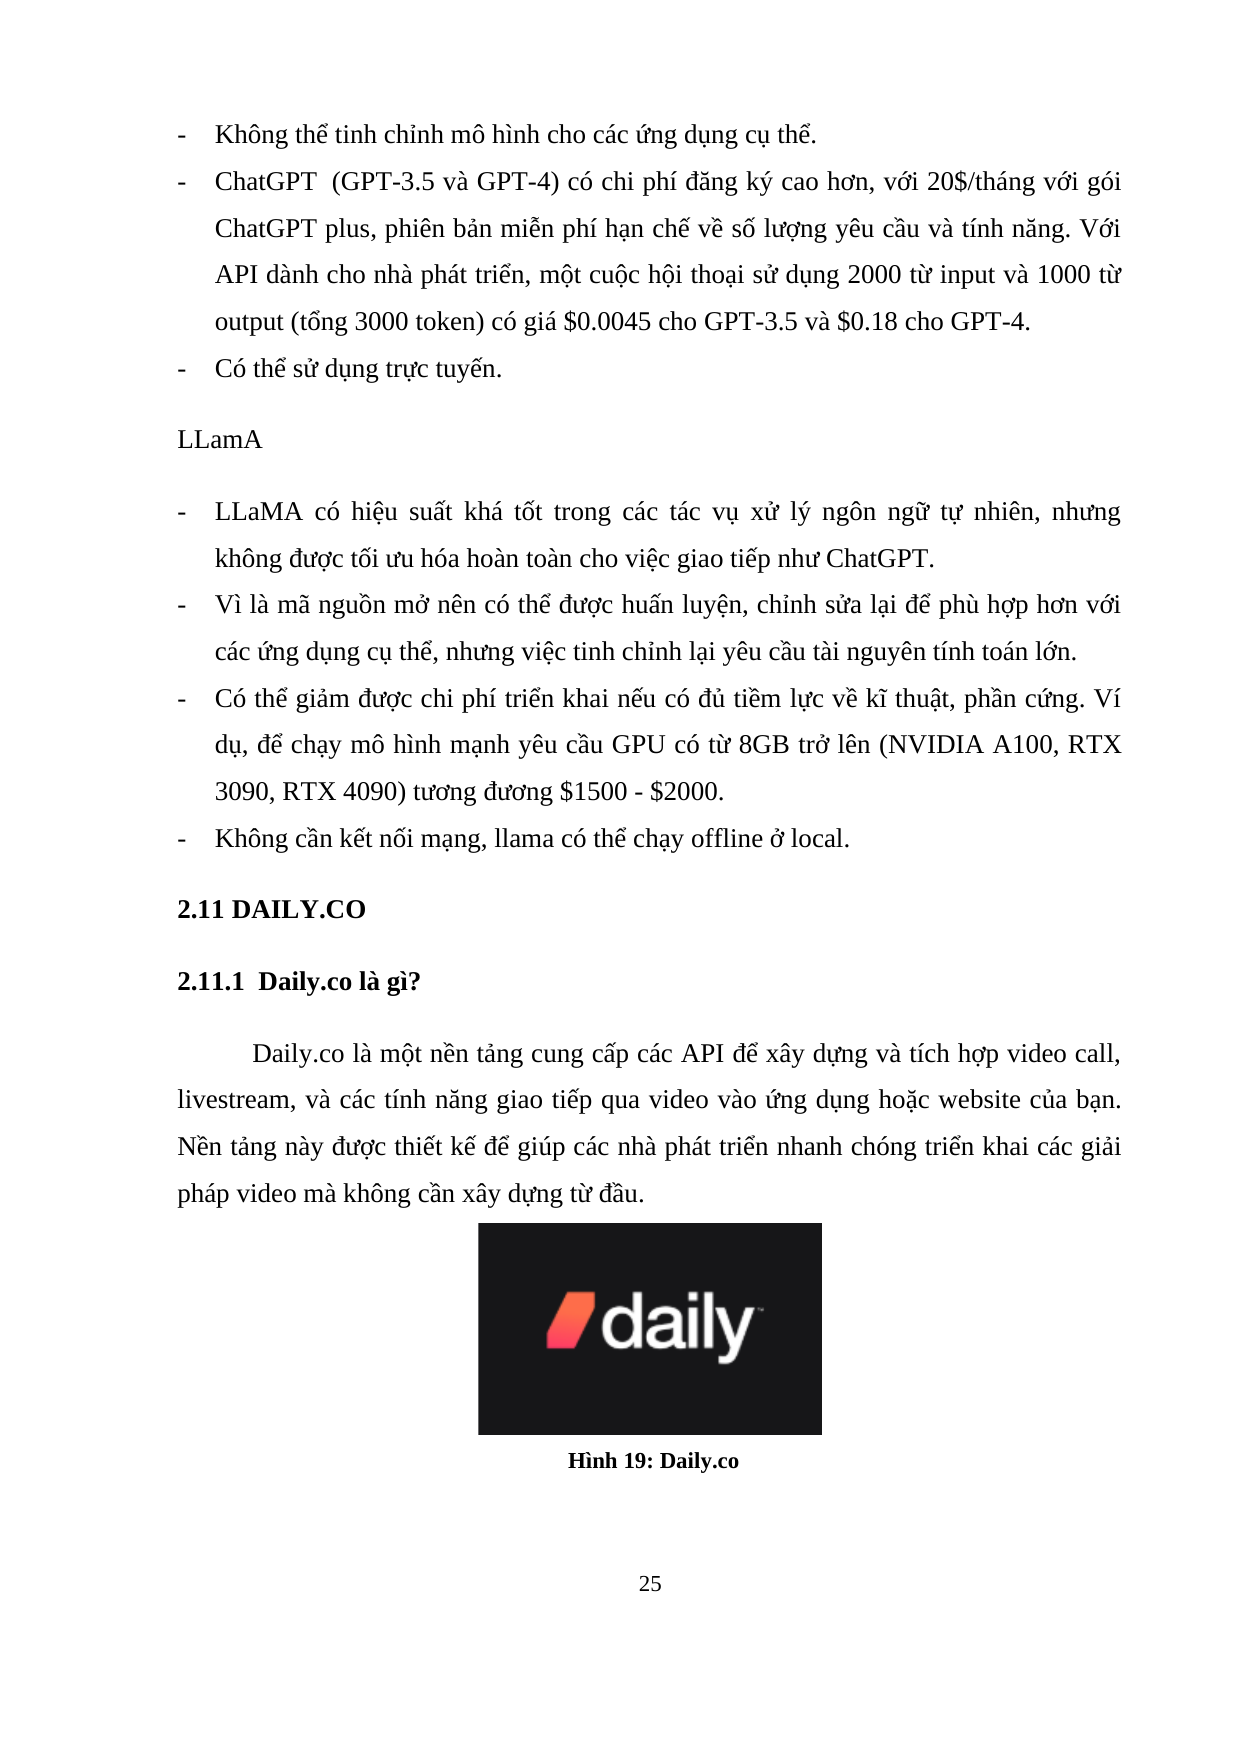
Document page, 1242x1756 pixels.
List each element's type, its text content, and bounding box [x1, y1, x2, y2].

list ChatGPT (GPT-3.5 và GPT-4) có chi phí đăng ký cao hơn, với 20$/tháng với gói ChatGPT plus, phiên bản miễn phí hạn chế về số lượng yêu cầu và tính năng. Với API dành cho nhà phát triển, một cuộc hội thoại sử dụng 2000 từ input và 1000 từ output (tổng 3000 token) có giá $0.0045 cho GPT-3.5 và $0.18 cho GPT-4. [177, 165, 1123, 336]
list Có thể sử dụng trực tuyến. [177, 352, 1123, 383]
list Không cần kết nối mạng, llama có thể chạy offline ở local. [177, 822, 1123, 853]
picture [478, 1223, 822, 1435]
subtitle DAILY.CO [177, 893, 1123, 925]
list Có thể giảm được chi phí triển khai nếu có đủ tiềm lực về kĩ thuật, phần cứng. Ví dụ, để chạy mô hình mạnh yêu cầu GPU có từ 8GB trở lên (NVIDIA A100, RTX 3090, RTX 4090) tương đương $1500 - $2000. [177, 682, 1123, 806]
text Hình 19: Daily.co [184, 1448, 1123, 1474]
text LLamA [177, 423, 1123, 455]
subtitle 2.11.1 Daily.co là gì? [177, 965, 1123, 996]
list Vì là mã nguồn mở nên có thể được huấn luyện, chỉnh sửa lại để phù hợp hơn với các ứng dụng cụ thể, nhưng việc tinh chỉnh lại yêu cầu tài nguyên tính toán lớn. [177, 588, 1123, 666]
list LLaMA có hiệu suất khá tốt trong các tác vụ xử lý ngôn ngữ tự nhiên, nhưng không được tối ưu hóa hoàn toàn cho việc giao tiếp như ChatGPT. [177, 495, 1123, 573]
text Daily.co là một nền tảng cung cấp các API để xây dựng và tích hợp video call, livestream, và các tính năng giao tiếp qua video vào ứng dụng hoặc website của bạn. Nền tảng này được thiết kế để giúp các nhà phát triển nhanh chóng triển khai các giải pháp video mà không cần xây dựng từ đầu. [177, 1037, 1123, 1208]
list Không thể tinh chỉnh mô hình cho các ứng dụng cụ thể. [177, 118, 1123, 150]
